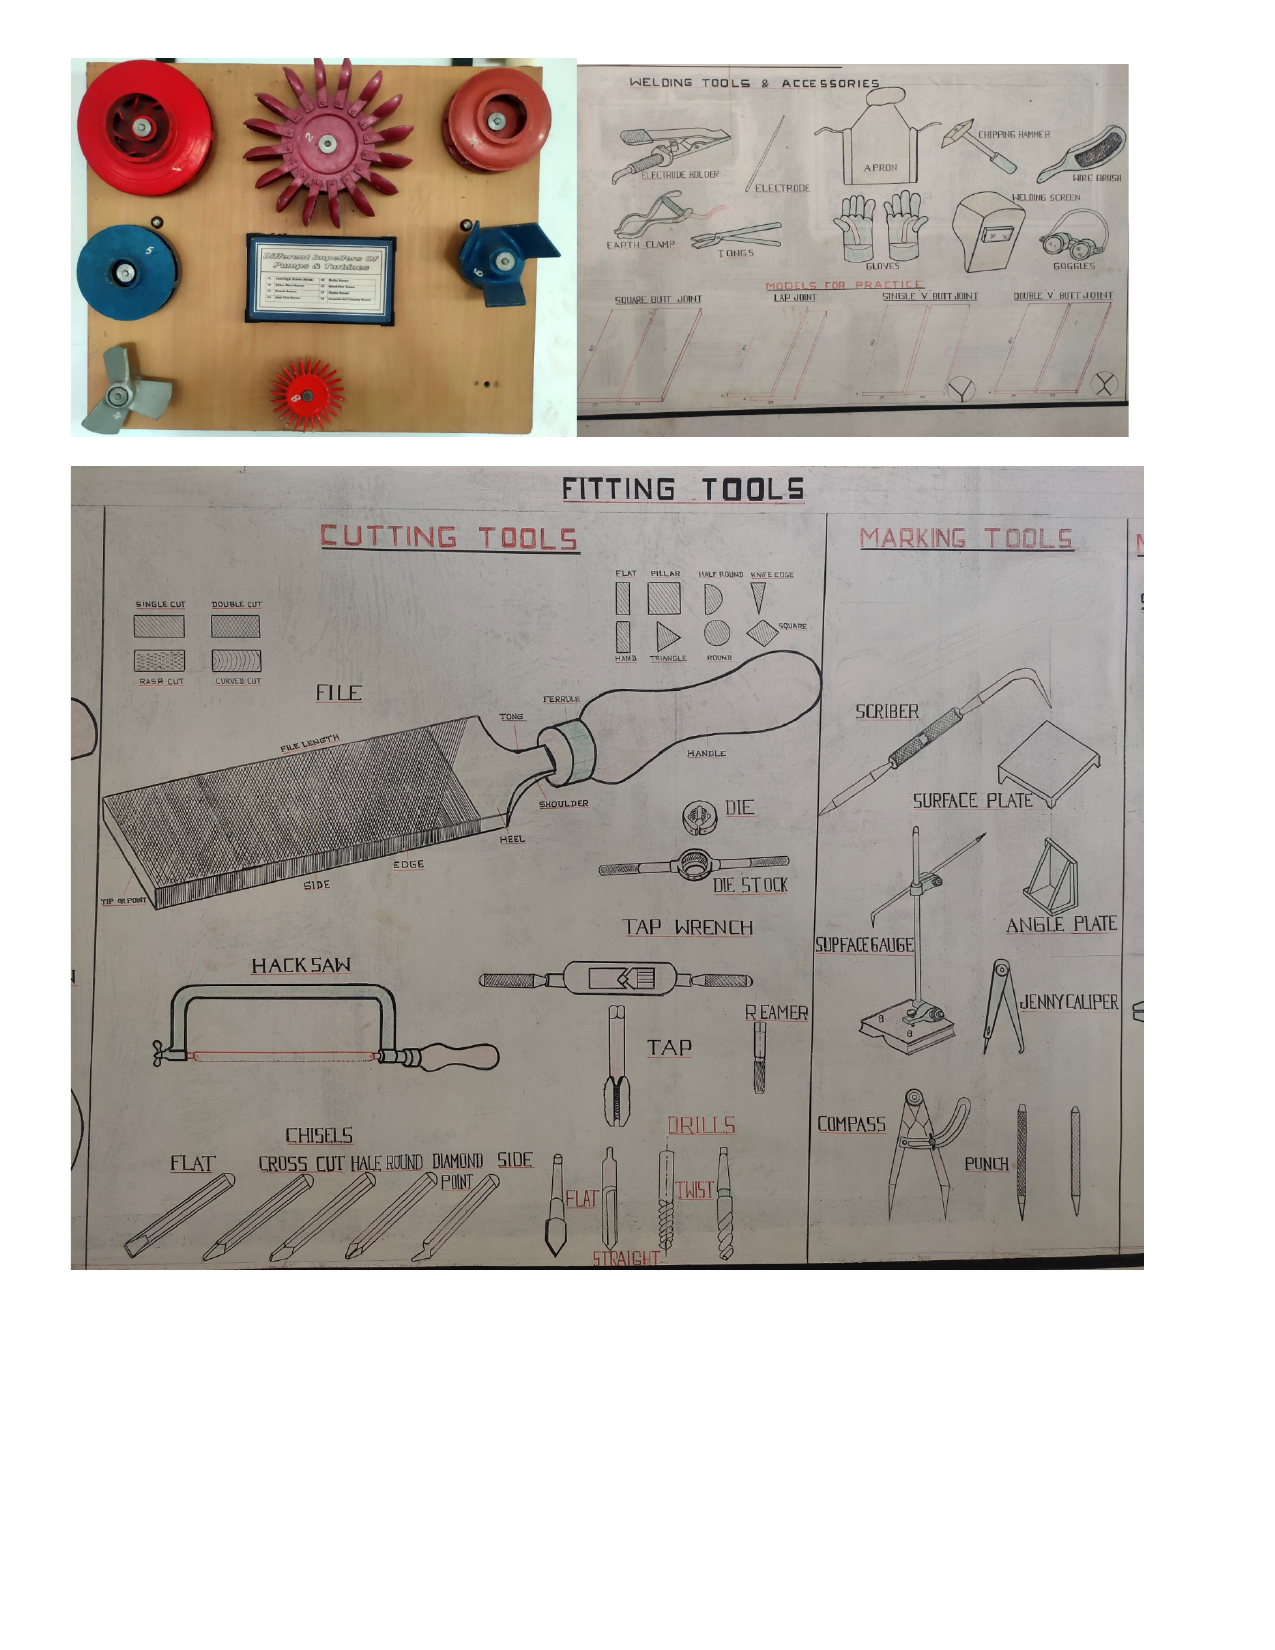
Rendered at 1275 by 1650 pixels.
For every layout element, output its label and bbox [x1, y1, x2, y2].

picture [70, 466, 1144, 1270]
picture [70, 58, 1129, 437]
